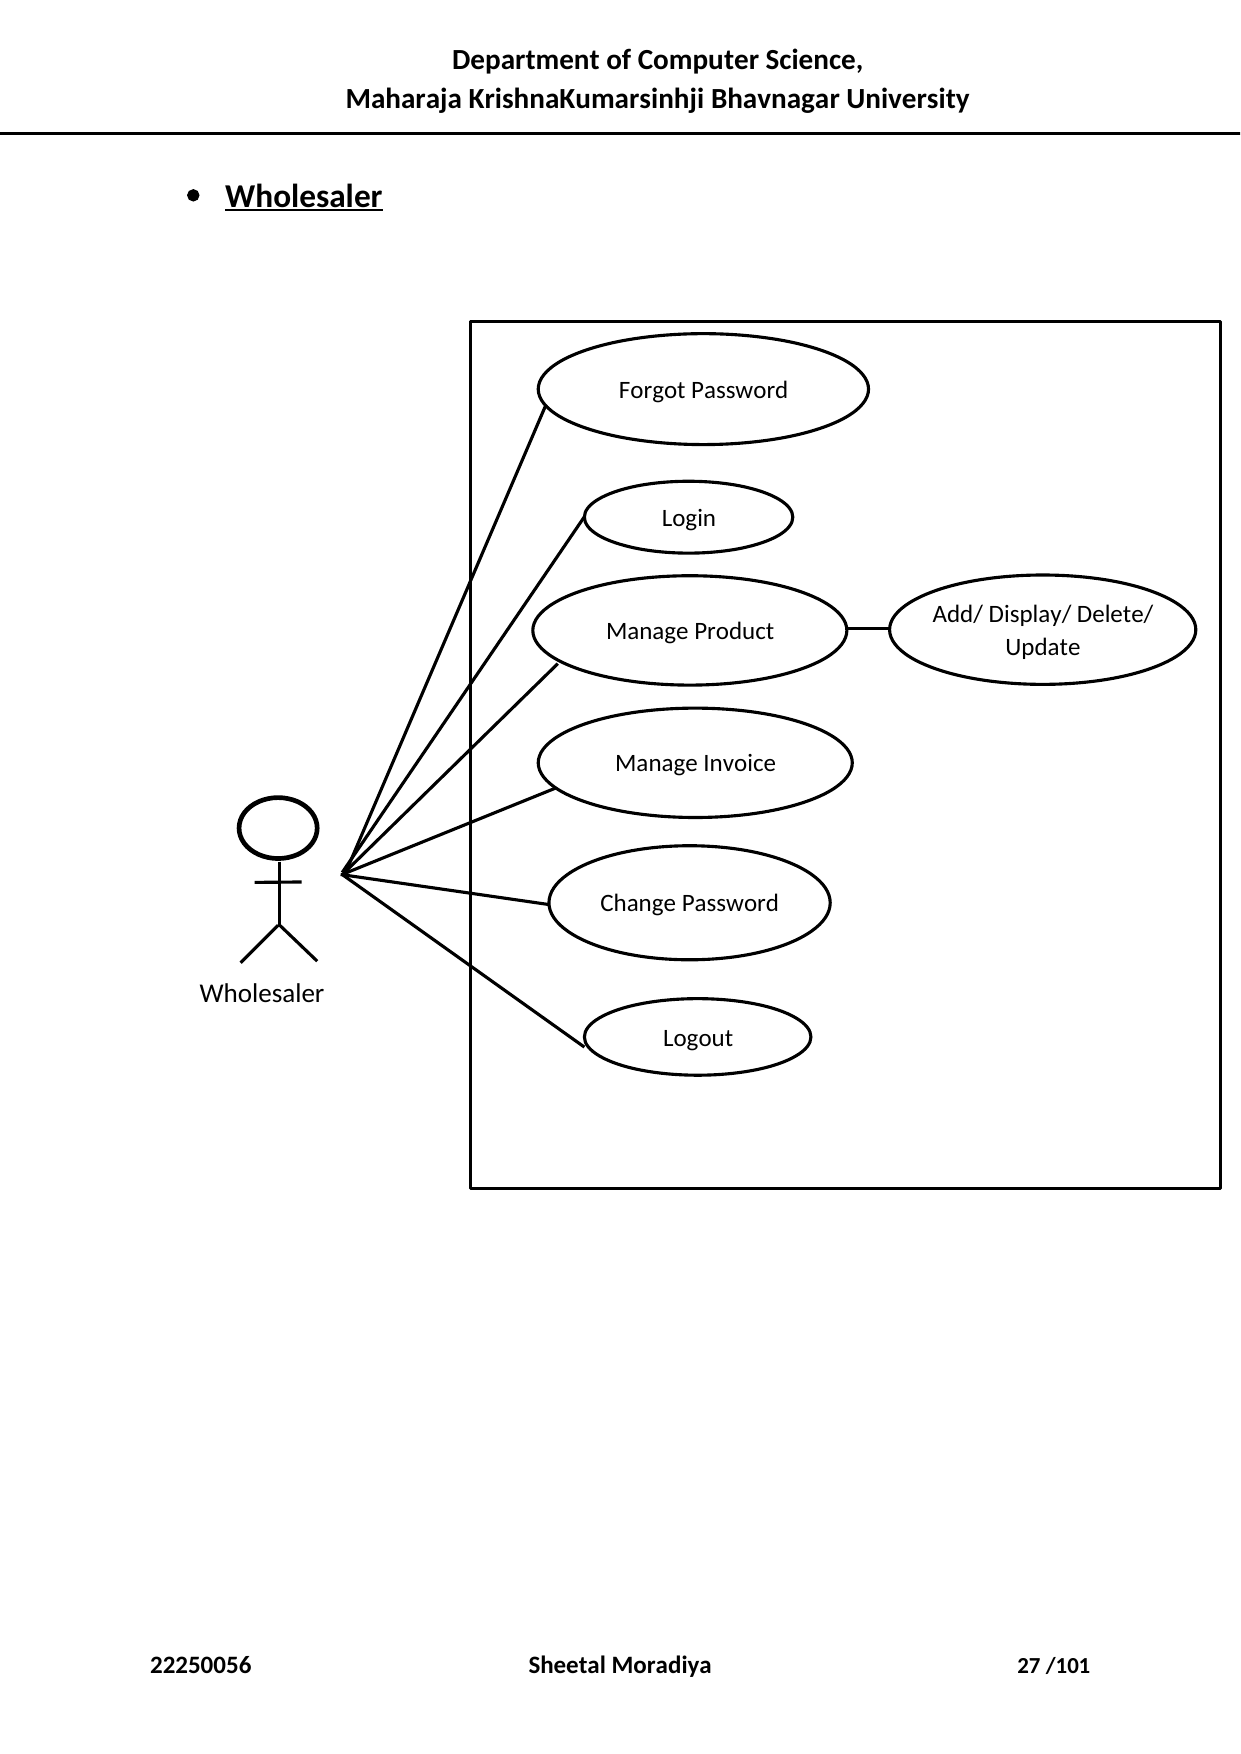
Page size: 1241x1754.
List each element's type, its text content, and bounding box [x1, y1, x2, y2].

list Wholesaler [187, 175, 1090, 215]
